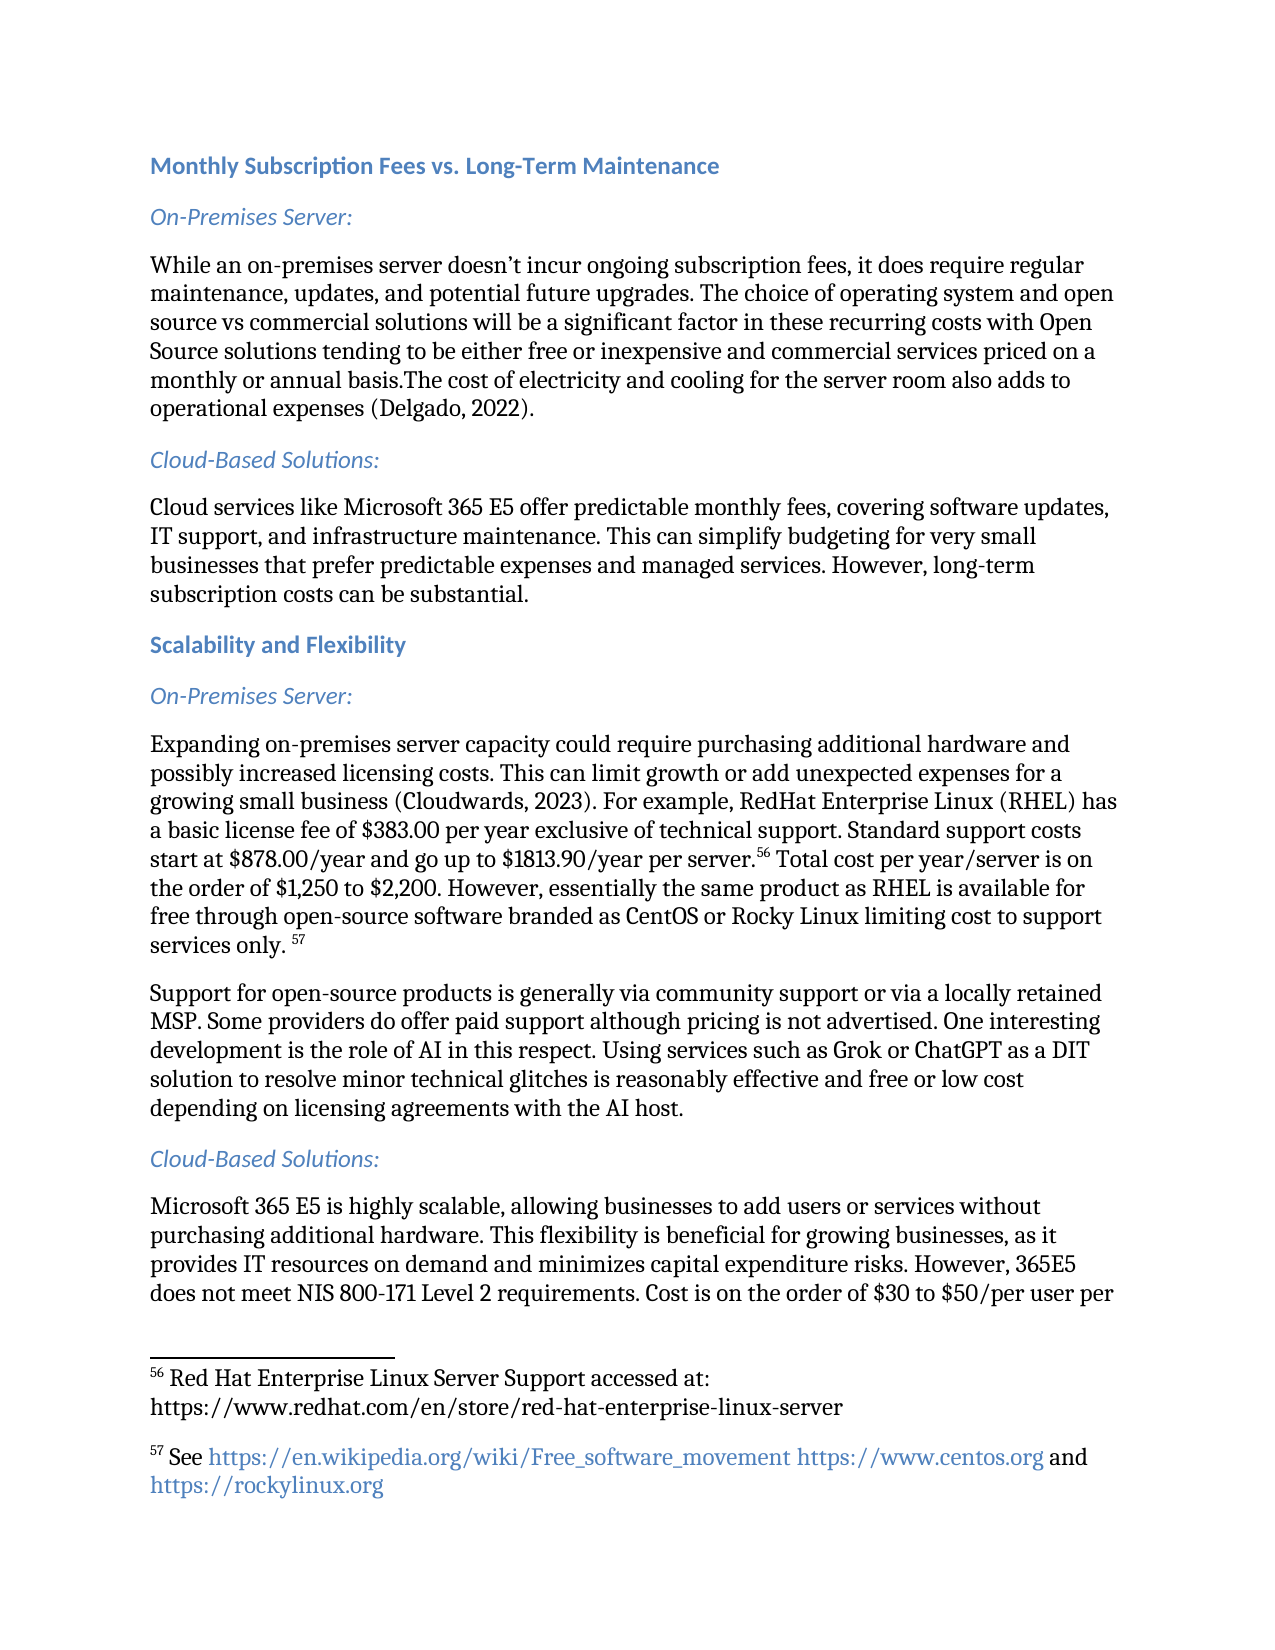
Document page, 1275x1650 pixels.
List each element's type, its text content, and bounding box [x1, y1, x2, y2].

subtitle On-Premises Server: [150, 201, 1125, 232]
text Cloud services like Microsoft 365 E5 offer predictable monthly fees, covering software updates, IT support, and infrastructure maintenance. This can simplify budgeting for very small businesses that prefer predictable expenses and managed services. However, long-term subscription costs can be substantial. [150, 493, 1125, 608]
subtitle Cloud-Based Solutions: [150, 444, 1125, 474]
subtitle Scalability and Flexibility [150, 629, 1125, 659]
text While an on-premises server doesn’t incur ongoing subscription fees, it does require regular maintenance, updates, and potential future upgrades. The choice of operating system and open source vs commercial solutions will be a significant factor in these recurring costs with Open Source solutions tending to be either free or inexpensive and commercial services priced on a monthly or annual basis.The cost of electricity and cooling for the server room also adds to operational expenses (Delgado, 2022). [150, 251, 1125, 423]
text Expanding on-premises server capacity could require purchasing additional hardware and possibly increased licensing costs. This can limit growth or add unexpected expenses for a growing small business (Cloudwards, 2023). For example, RedHat Enterprise Linux (RHEL) has a basic license fee of $383.00 per year exclusive of technical support. Standard support costs start at $878.00/year and go up to $1813.90/year per server. Total cost per year/server is on the order of $1,250 to $2,200. However, essentially the same product as RHEL is available for free through open-source software branded as CentOS or Rocky Linux limiting cost to support services only. [150, 730, 1125, 960]
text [150, 1192, 1125, 1307]
subtitle Monthly Subscription Fees vs. Long-Term Maintenance [150, 150, 1125, 181]
subtitle Cloud-Based Solutions: [150, 1143, 1125, 1173]
text Support for open-source products is generally via community support or via a locally retained MSP. Some providers do offer paid support although pricing is not advertised. One interesting development is the role of AI in this respect. Using services such as Grok or ChatGPT as a DIT solution to resolve minor technical glitches is reasonably effective and free or low cost depending on licensing agreements with the AI host. [150, 978, 1125, 1122]
subtitle On-Premises Server: [150, 680, 1125, 711]
